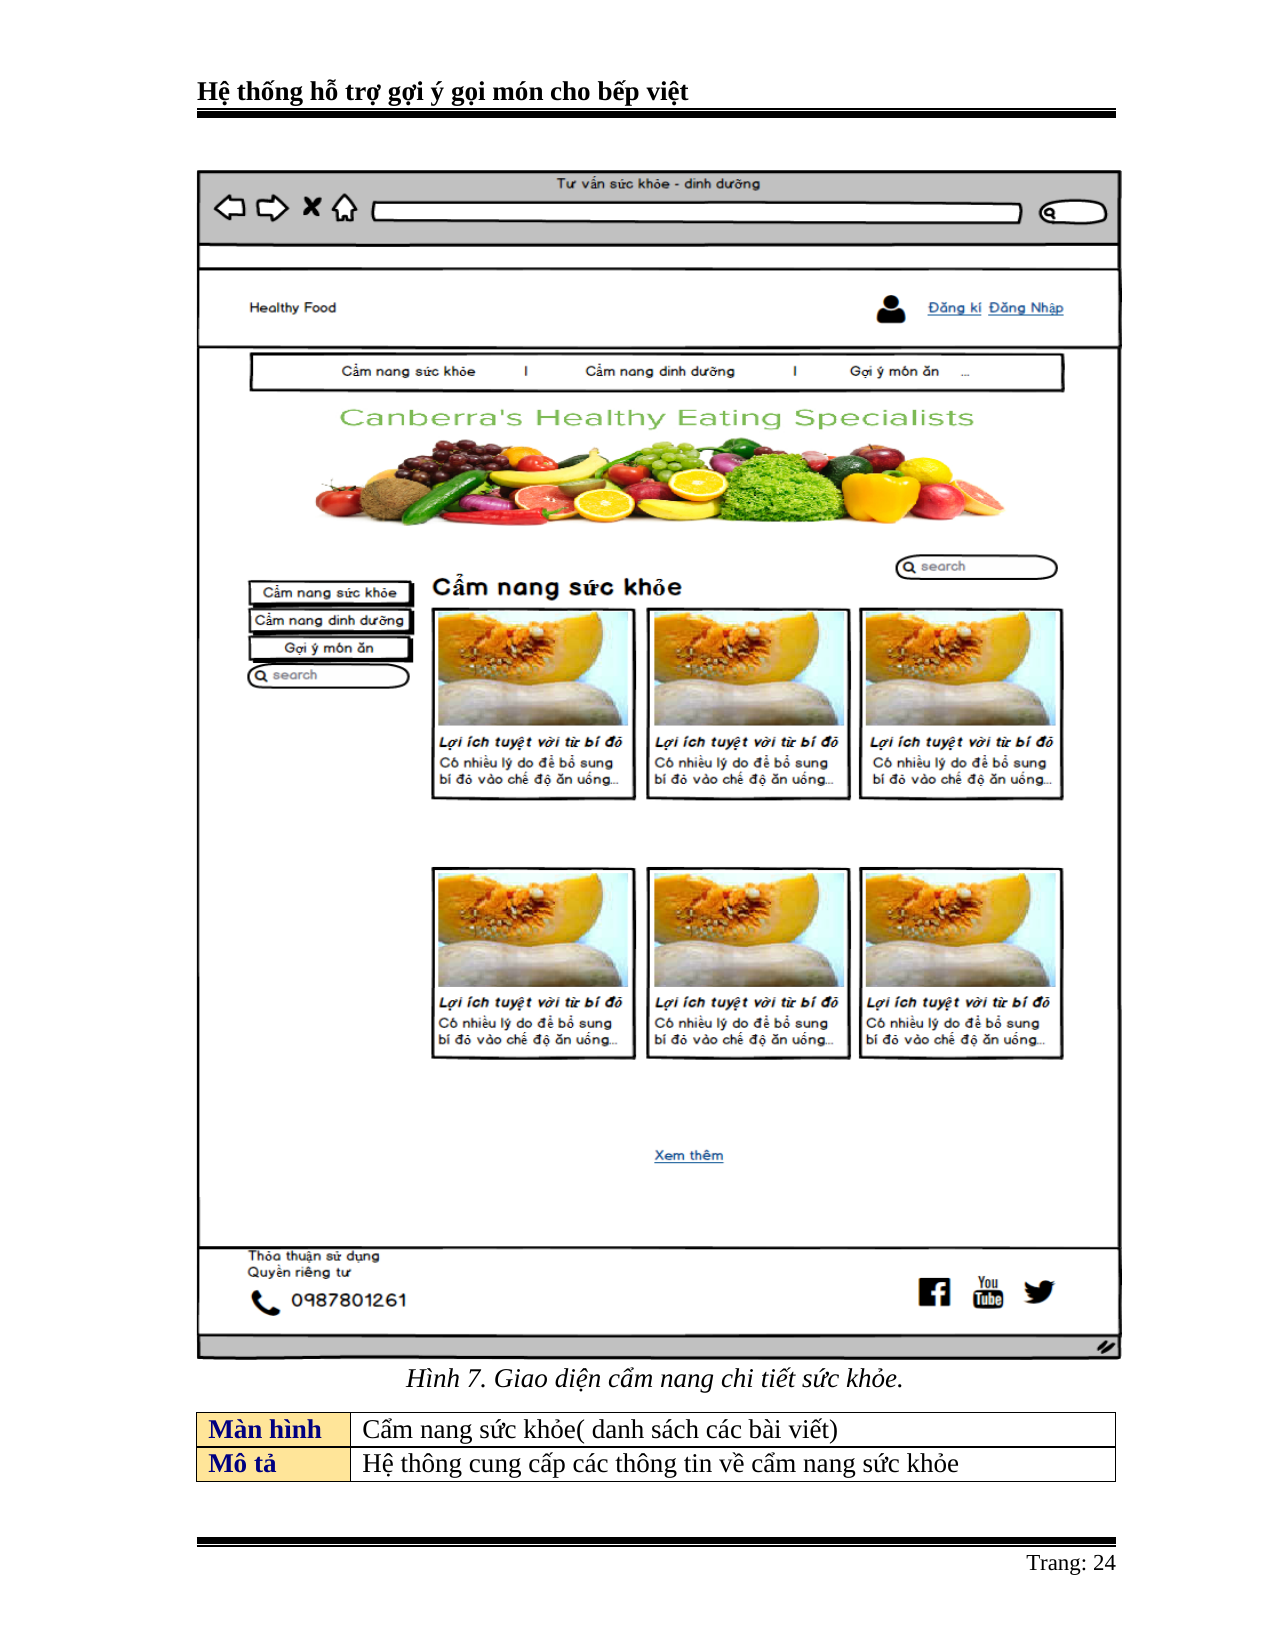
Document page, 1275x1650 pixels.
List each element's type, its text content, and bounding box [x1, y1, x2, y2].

list Hình 7. Giao diện cẩm nang chi tiết sức khỏe. [197, 1362, 1116, 1393]
table_header Màn hình [197, 1413, 350, 1446]
table_header Cẩm nang sức khỏe( danh sách các bài viết) [351, 1413, 1115, 1446]
table_cell Hệ thông cung cấp các thông tin về cẩm nang sức khỏe [351, 1448, 1115, 1481]
table_cell Mô tả [197, 1448, 350, 1481]
picture [196, 170, 1122, 1360]
